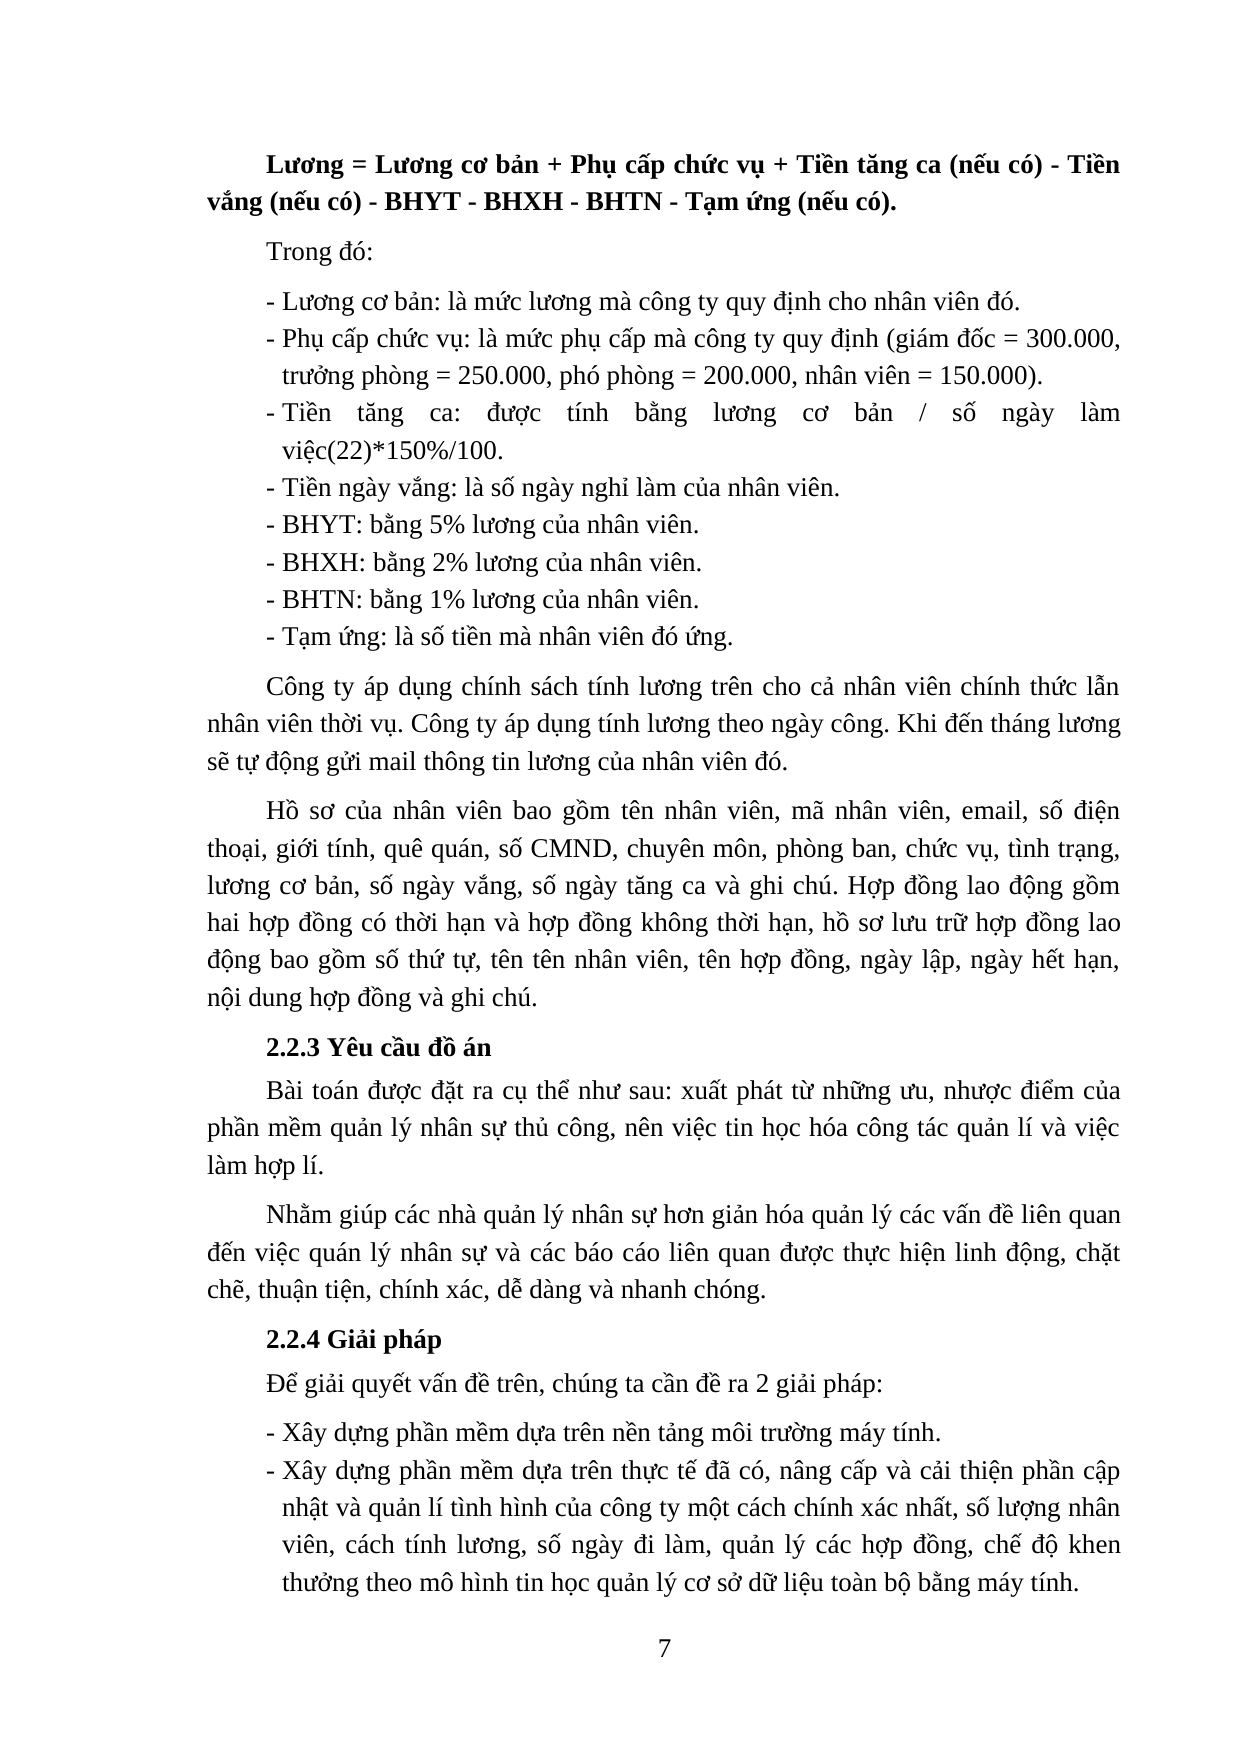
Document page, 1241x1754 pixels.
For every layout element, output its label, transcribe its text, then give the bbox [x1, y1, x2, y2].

list Phụ cấp chức vụ: là mức phụ cấp mà công ty quy định (giám đốc = 300.000, trưởng phòng = 250.000, phó phòng = 200.000, nhân viên = 150.000). [266, 322, 1122, 390]
text Nhằm giúp các nhà quản lý nhân sự hơn giản hóa quản lý các vấn đề liên quan đến việc quán lý nhân sự và các báo cáo liên quan được thực hiện linh động, chặt chẽ, thuận tiện, chính xác, dễ dàng và nhanh chóng. [207, 1199, 1122, 1304]
list Tiền ngày vắng: là số ngày nghỉ làm của nhân viên. [266, 471, 1122, 502]
list Tiền tăng ca: được tính bằng lương cơ bản / số ngày làm việc(22)*150%/100. [266, 396, 1122, 465]
list BHTN: bằng 1% lương của nhân viên. [266, 583, 1122, 614]
list Xây dựng phần mềm dựa trên nền tảng môi trường máy tính. [266, 1416, 1122, 1448]
list Lương cơ bản: là mức lương mà công ty quy định cho nhân viên đó. [266, 284, 1122, 316]
text Công ty áp dụng chính sách tính lương trên cho cả nhân viên chính thức lẫn nhân viên thời vụ. Công ty áp dụng tính lương theo ngày công. Khi đến tháng lương sẽ tự động gửi mail thông tin lương của nhân viên đó. [207, 670, 1122, 776]
list BHYT: bằng 5% lương của nhân viên. [266, 508, 1122, 539]
text Để giải quyết vấn đề trên, chúng ta cần đề ra 2 giải pháp: [207, 1367, 1122, 1398]
text Hồ sơ của nhân viên bao gồm tên nhân viên, mã nhân viên, email, số điện thoại, giới tính, quê quán, số CMND, chuyên môn, phòng ban, chức vụ, tình trạng, lương cơ bản, số ngày vắng, số ngày tăng ca và ghi chú. Hợp đồng lao động gồm hai hợp đồng có thời hạn và hợp đồng không thời hạn, hồ sơ lưu trữ hợp đồng lao động bao gồm số thứ tự, tên tên nhân viên, tên hợp đồng, ngày lập, ngày hết hạn, nội dung hợp đồng và ghi chú. [207, 794, 1122, 1012]
subtitle 2.2.3 Yêu cầu đồ án [207, 1031, 1122, 1062]
text Lương = Lương cơ bản + Phụ cấp chức vụ + Tiền tăng ca (nếu có) - Tiền vắng (nếu có) - BHYT - BHXH - BHTN - Tạm ứng (nếu có). [207, 148, 1122, 216]
list BHXH: bằng 2% lương của nhân viên. [266, 546, 1122, 577]
text Bài toán được đặt ra cụ thể như sau: xuất phát từ những ưu, nhược điểm của phần mềm quản lý nhân sự thủ công, nên việc tin học hóa công tác quản lí và việc làm hợp lí. [207, 1074, 1122, 1180]
text Trong đó: [207, 235, 1122, 266]
subtitle 2.2.4 Giải pháp [207, 1323, 1122, 1354]
list Tạm ứng: là số tiền mà nhân viên đó ứng. [266, 620, 1122, 651]
list Xây dựng phần mềm dựa trên thực tế đã có, nâng cấp và cải thiện phần cập nhật và quản lí tình hình của công ty một cách chính xác nhất, số lượng nhân viên, cách tính lương, số ngày đi làm, quản lý các hợp đồng, chế độ khen thưởng theo mô hình tin học quản lý cơ sở dữ liệu toàn bộ bằng máy tính. [266, 1454, 1122, 1597]
